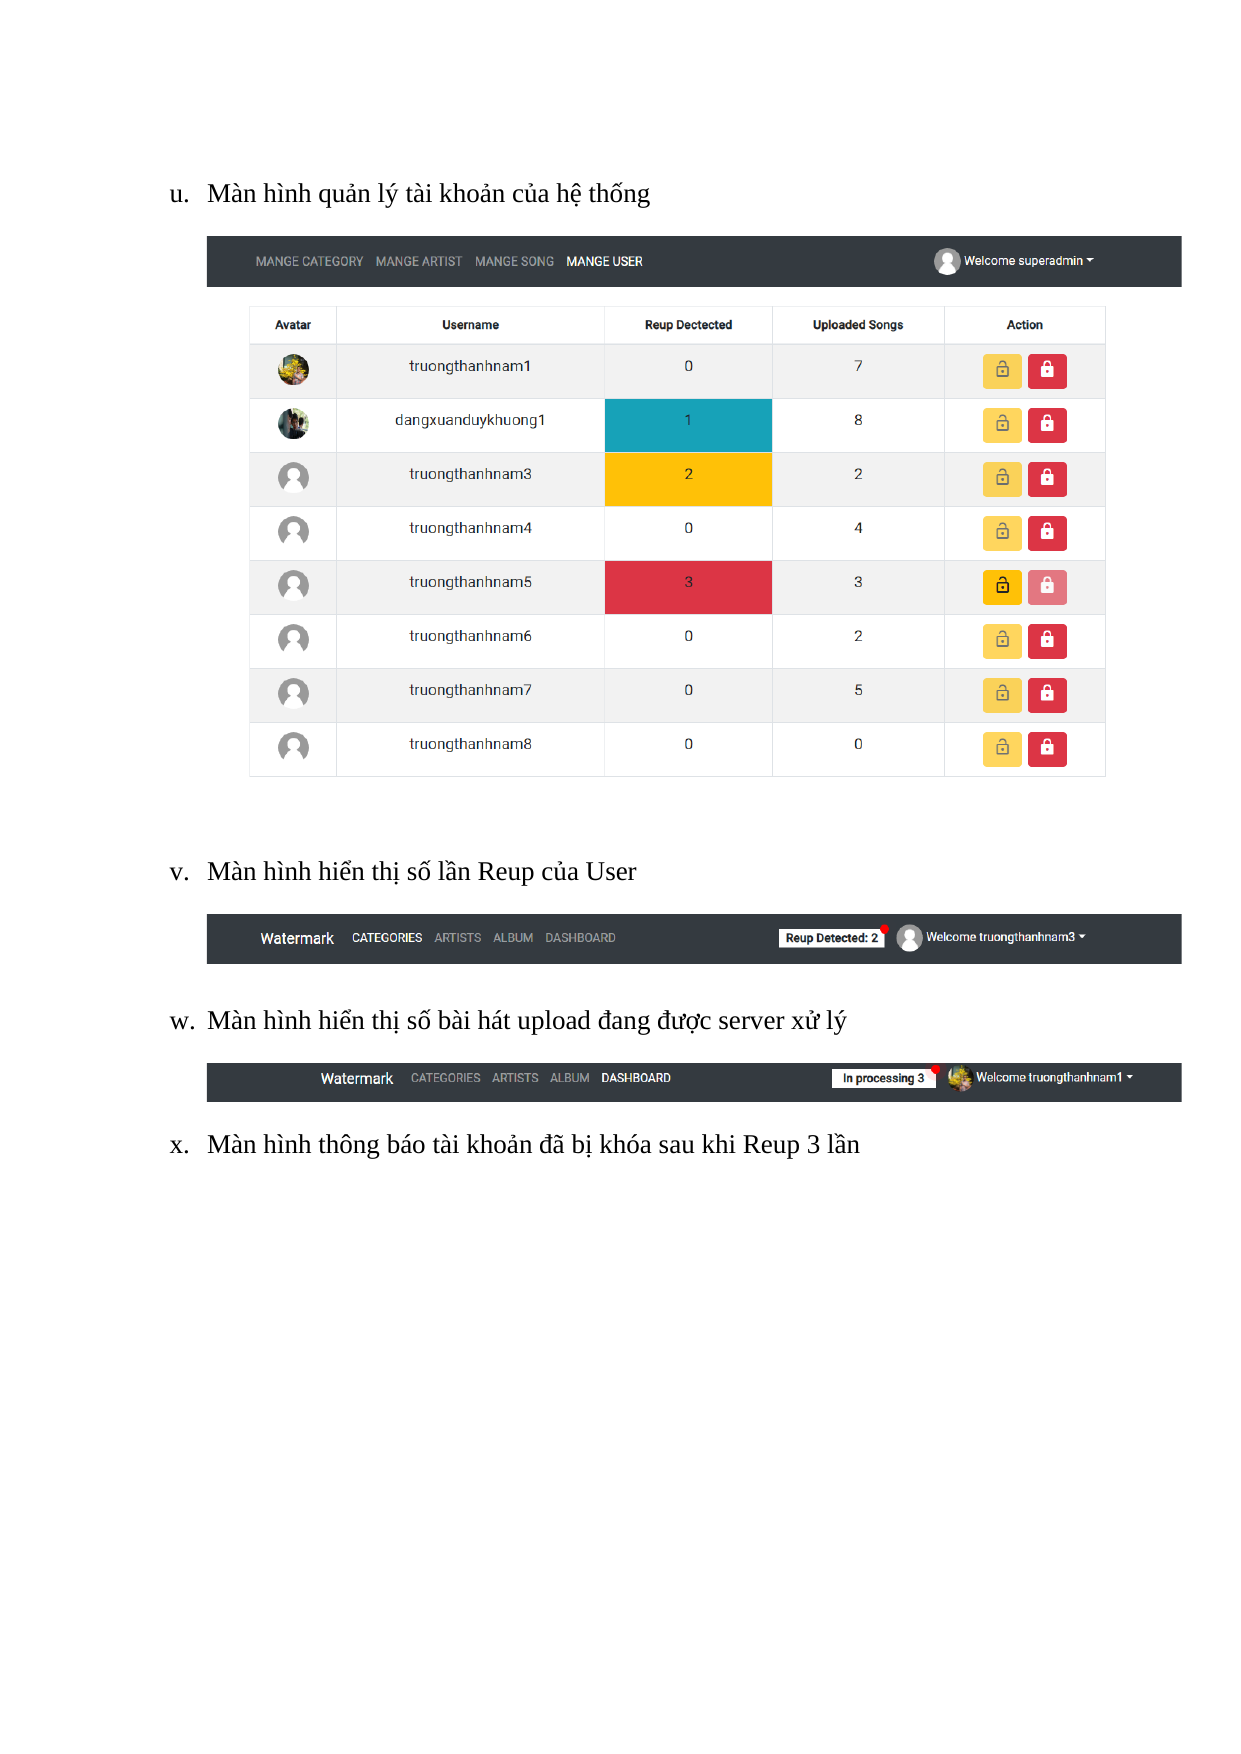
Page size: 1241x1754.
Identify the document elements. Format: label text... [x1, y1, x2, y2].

list Màn hình hiển thị số lần Reup của User [169, 855, 1122, 887]
list Màn hình thông báo tài khoản đã bị khóa sau khi Reup 3 lần [169, 1128, 1122, 1159]
picture [206, 1063, 1182, 1102]
list Màn hình quản lý tài khoản của hệ thống [169, 177, 1122, 208]
list Màn hình hiển thị số bài hát upload đang được server xử lý [169, 1004, 1122, 1035]
picture [206, 236, 1182, 829]
picture [206, 914, 1182, 978]
